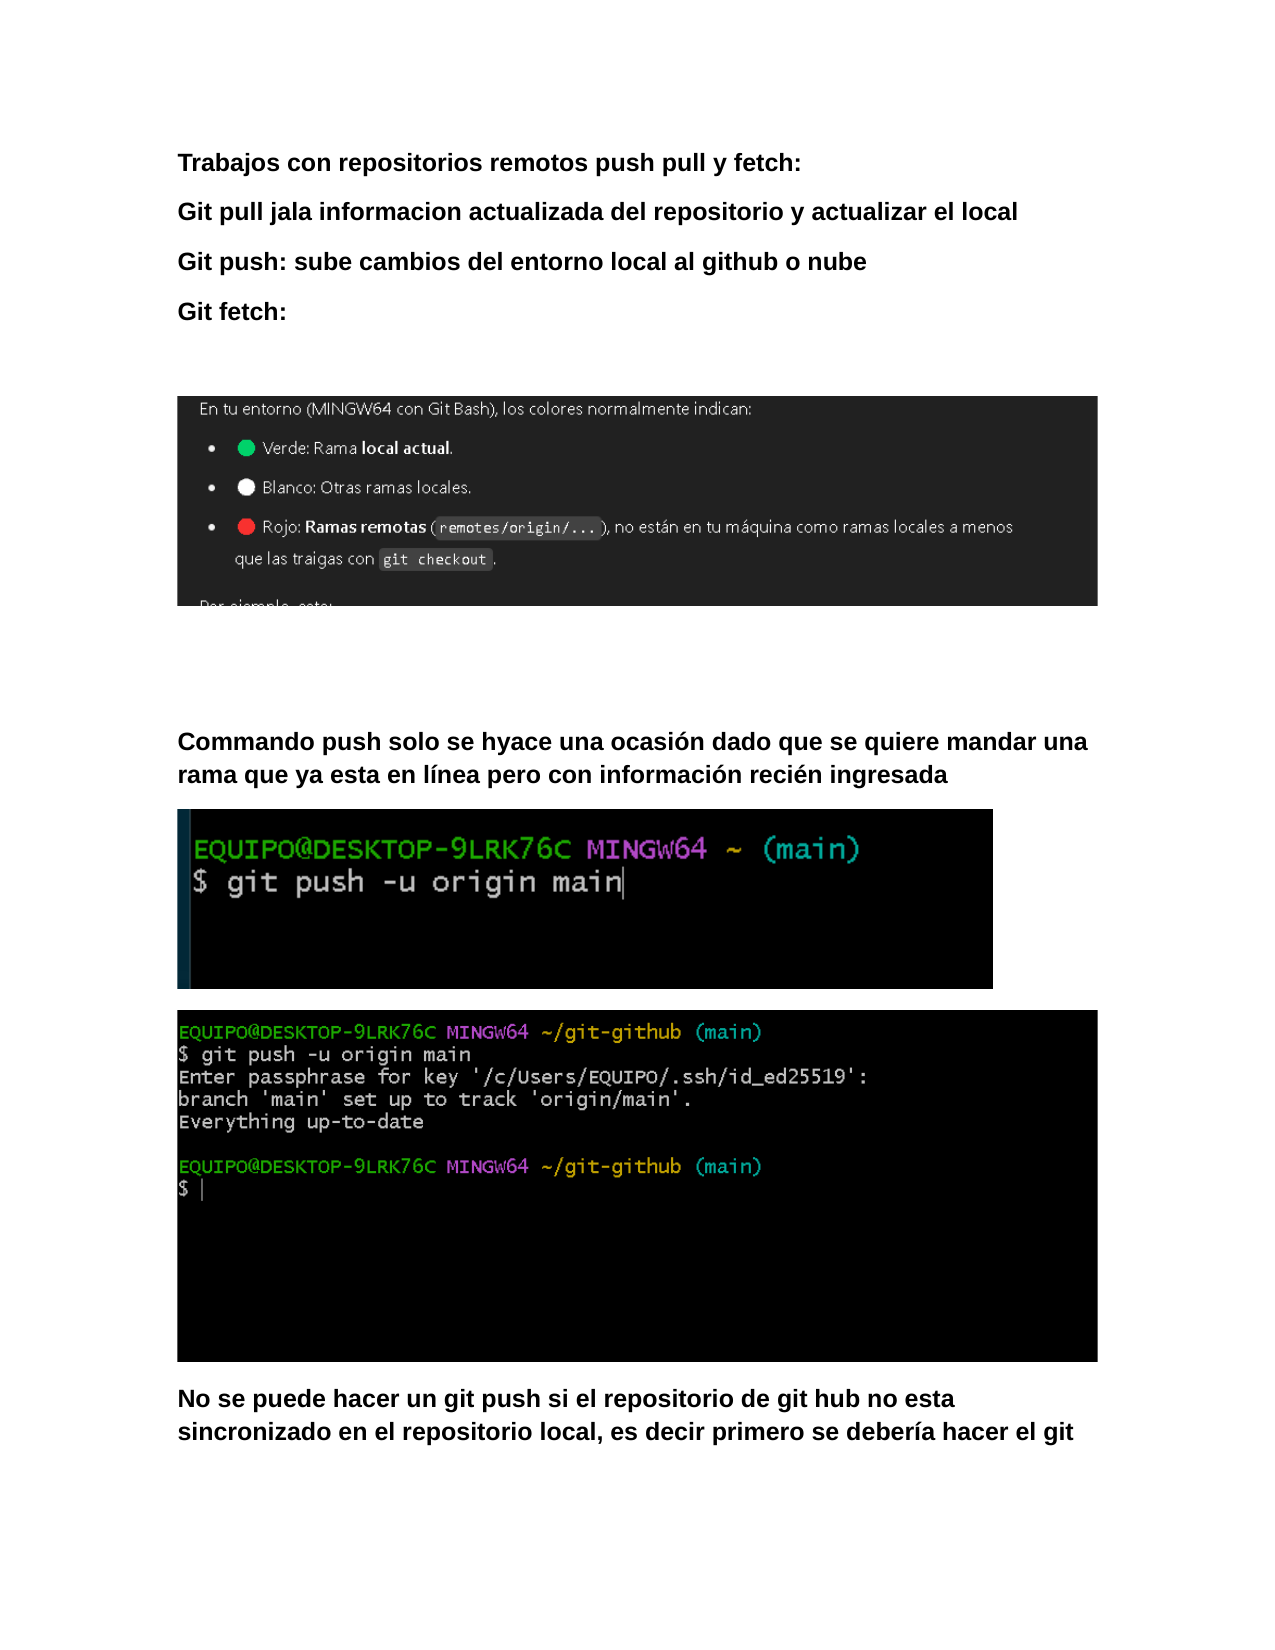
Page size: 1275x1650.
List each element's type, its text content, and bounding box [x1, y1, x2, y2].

picture [177, 1010, 1098, 1362]
text Git fetch: [177, 297, 1098, 325]
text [177, 1384, 1098, 1446]
text Git push: sube cambios del entorno local al github o nube [177, 247, 1098, 276]
text Commando push solo se hyace una ocasión dado que se quiere mandar una rama que ya esta en línea pero con información recién ingresada [177, 727, 1098, 788]
text Git pull jala informacion actualizada del repositorio y actualizar el local [177, 197, 1098, 226]
text Trabajos con repositorios remotos push pull y fetch: [177, 148, 1098, 176]
picture [190, 809, 993, 989]
picture [177, 396, 1098, 606]
